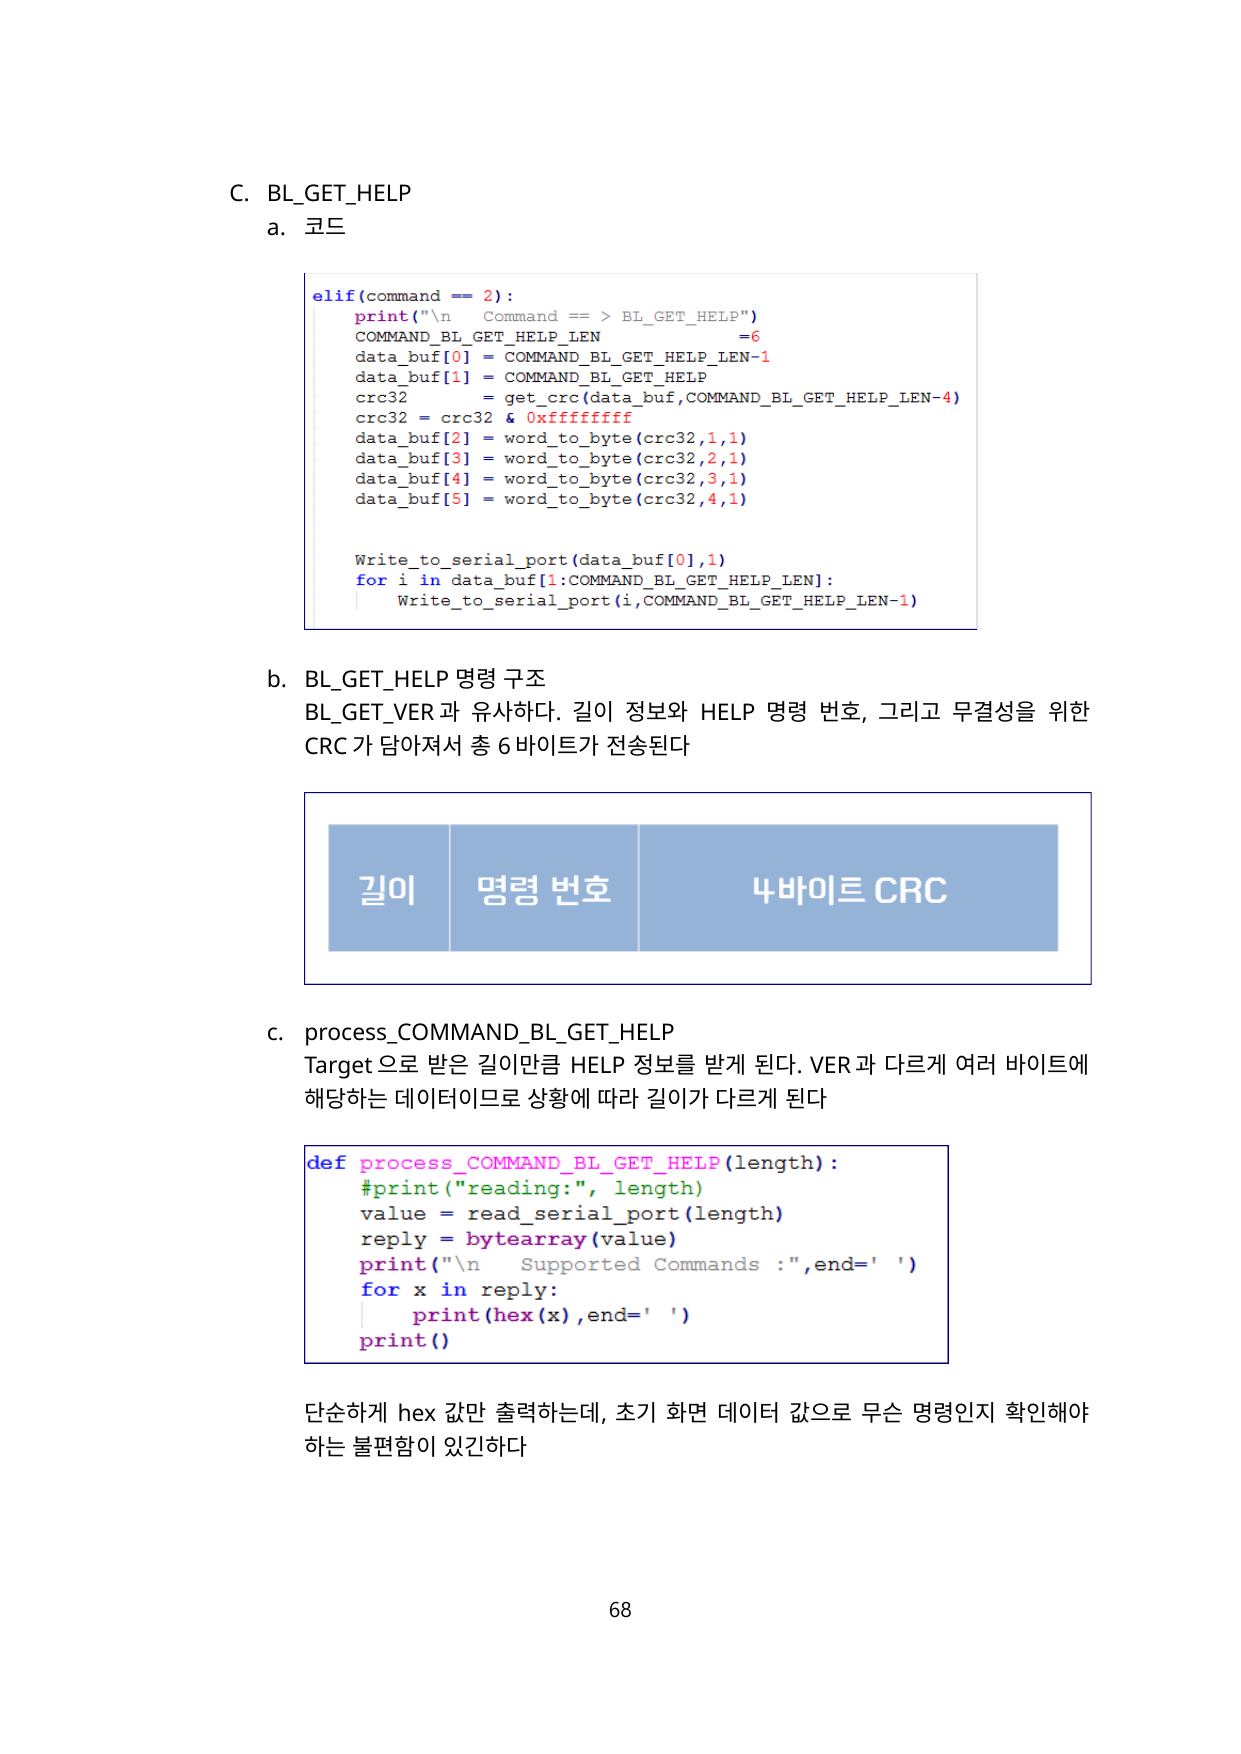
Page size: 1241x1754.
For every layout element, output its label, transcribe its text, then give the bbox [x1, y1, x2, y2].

list 코드 [267, 208, 1090, 242]
list Target으로 받은 길이만큼 HELP 정보를 받게 된다. VER과 다르게 여러 바이트에 해당하는 데이터이므로 상황에 따라 길이가 다르게 된다 [304, 1047, 1090, 1114]
list BL_GET_HELP 명령 구조 [267, 661, 1090, 694]
list BL_GET_HELP [229, 177, 1090, 208]
picture [304, 792, 1092, 985]
picture [304, 1145, 949, 1364]
list BL_GET_VER과 유사하다. 길이 정보와 HELP 명령 번호, 그리고 무결성을 위한 CRC가 담아져서 총 6바이트가 전송된다 [304, 694, 1090, 761]
list 단순하게 hex 값만 출력하는데, 초기 화면 데이터 값으로 무슨 명령인지 확인해야 하는 불편함이 있긴하다 [304, 1395, 1090, 1462]
list process_COMMAND_BL_GET_HELP [267, 1016, 1090, 1047]
picture [304, 273, 978, 630]
